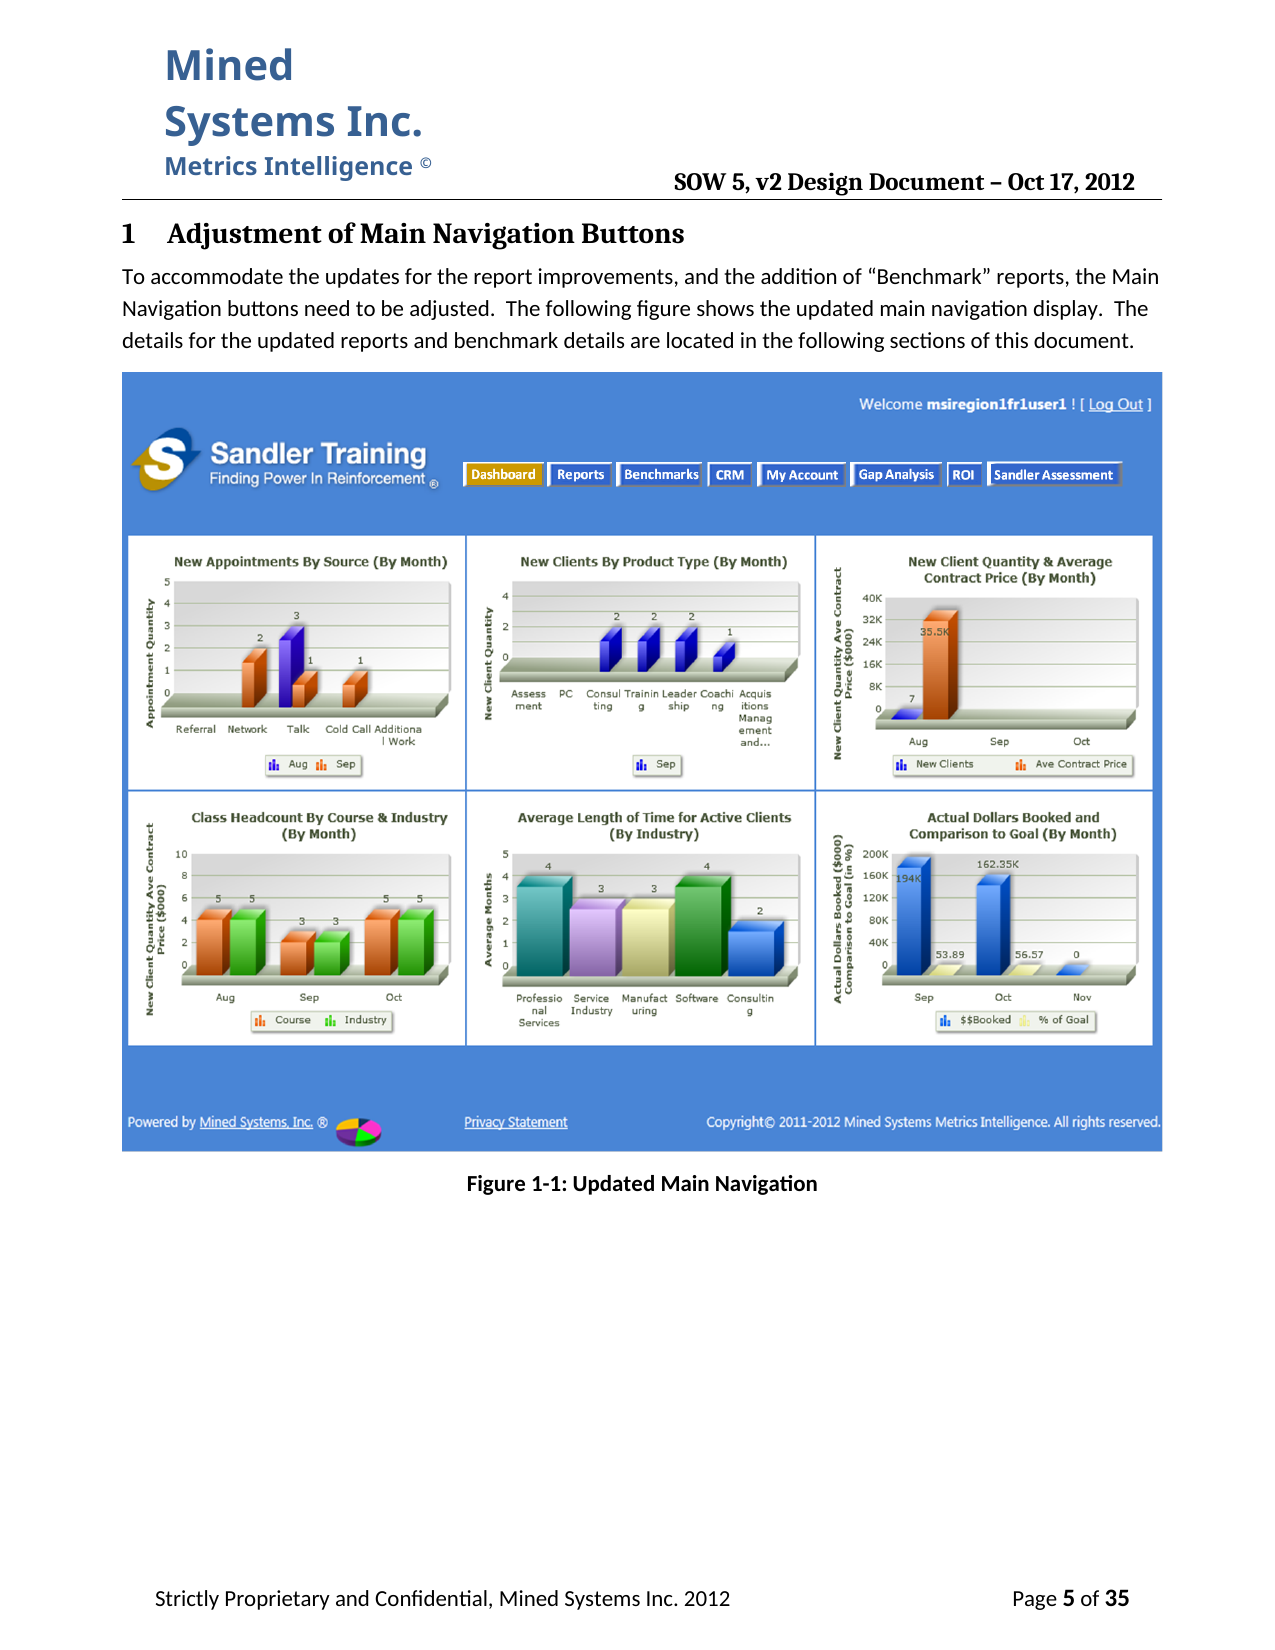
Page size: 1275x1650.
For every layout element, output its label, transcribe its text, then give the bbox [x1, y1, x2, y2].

picture [121, 371, 1163, 1152]
subtitle Adjustment of Main Navigation Buttons [122, 217, 1162, 251]
text To accommodate the updates for the report improvements, and the addition of “Benchmark” reports, the Main Navigation buttons need to be adjusted. The following figure shows the updated main navigation display. The details for the updated reports and benchmark details are located in the following sections of this document. [122, 262, 1162, 354]
